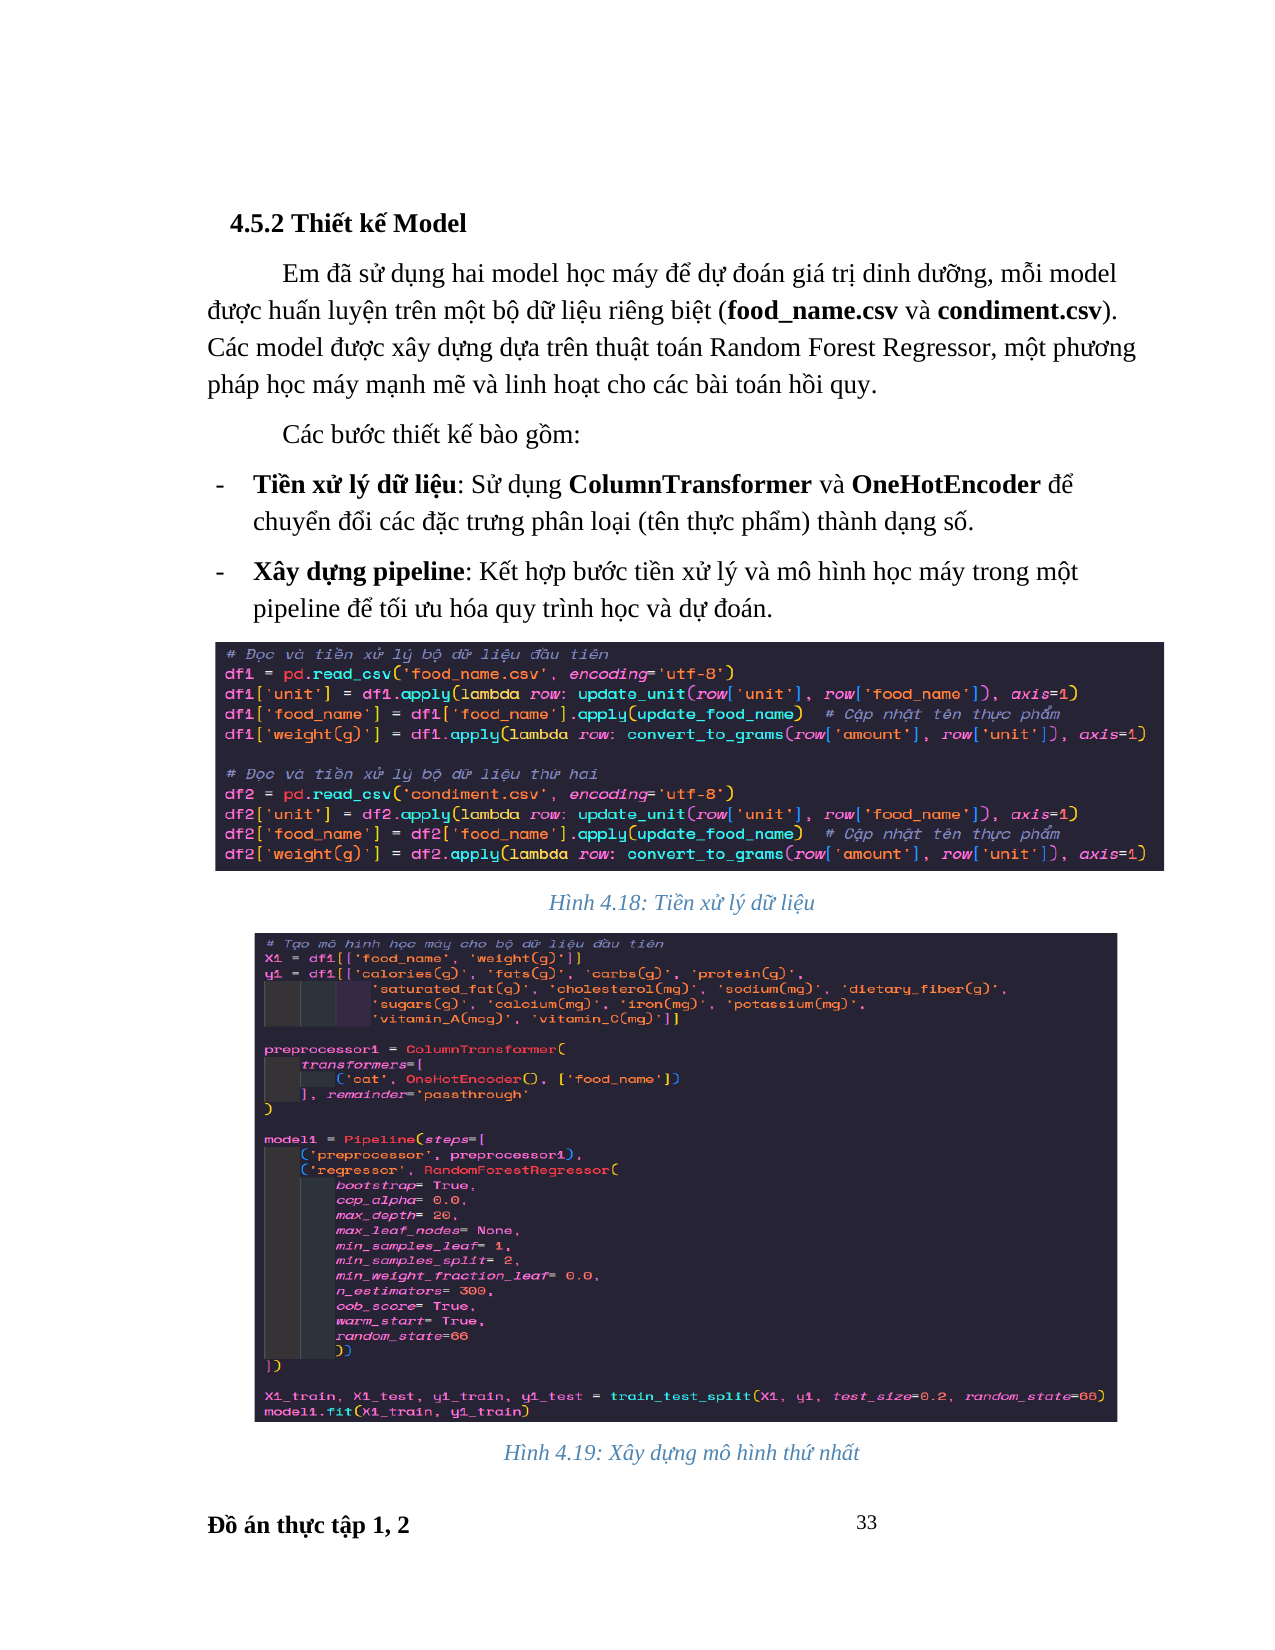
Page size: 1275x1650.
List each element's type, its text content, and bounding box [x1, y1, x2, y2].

text Các bước thiết kế bào gồm: [207, 418, 1156, 449]
list Tiền xử lý dữ liệu: Sử dụng ColumnTransformer và OneHotEncoder để chuyển đổi các đặc trưng phân loại (tên thực phẩm) thành dạng số. [215, 468, 1156, 537]
text Em đã sử dụng hai model học máy để dự đoán giá trị dinh dưỡng, mỗi model được huấn luyện trên một bộ dữ liệu riêng biệt (food_name.csv và condiment.csv). Các model được xây dựng dựa trên thuật toán Random Forest Regressor, một phương pháp học máy mạnh mẽ và linh hoạt cho các bài toán hồi quy. [207, 257, 1156, 400]
list Xây dựng pipeline: Kết hợp bước tiền xử lý và mô hình học máy trong một pipeline để tối ưu hóa quy trình học và dự đoán. [215, 555, 1156, 624]
text Hình 4.19: Xây dựng mô hình thứ nhất [207, 1439, 1156, 1466]
text 4.5.2 Thiết kế Model [230, 207, 1156, 238]
picture [254, 933, 1118, 1422]
text Hình 4.18: Tiền xử lý dữ liệu [207, 889, 1156, 915]
picture [215, 642, 1165, 871]
